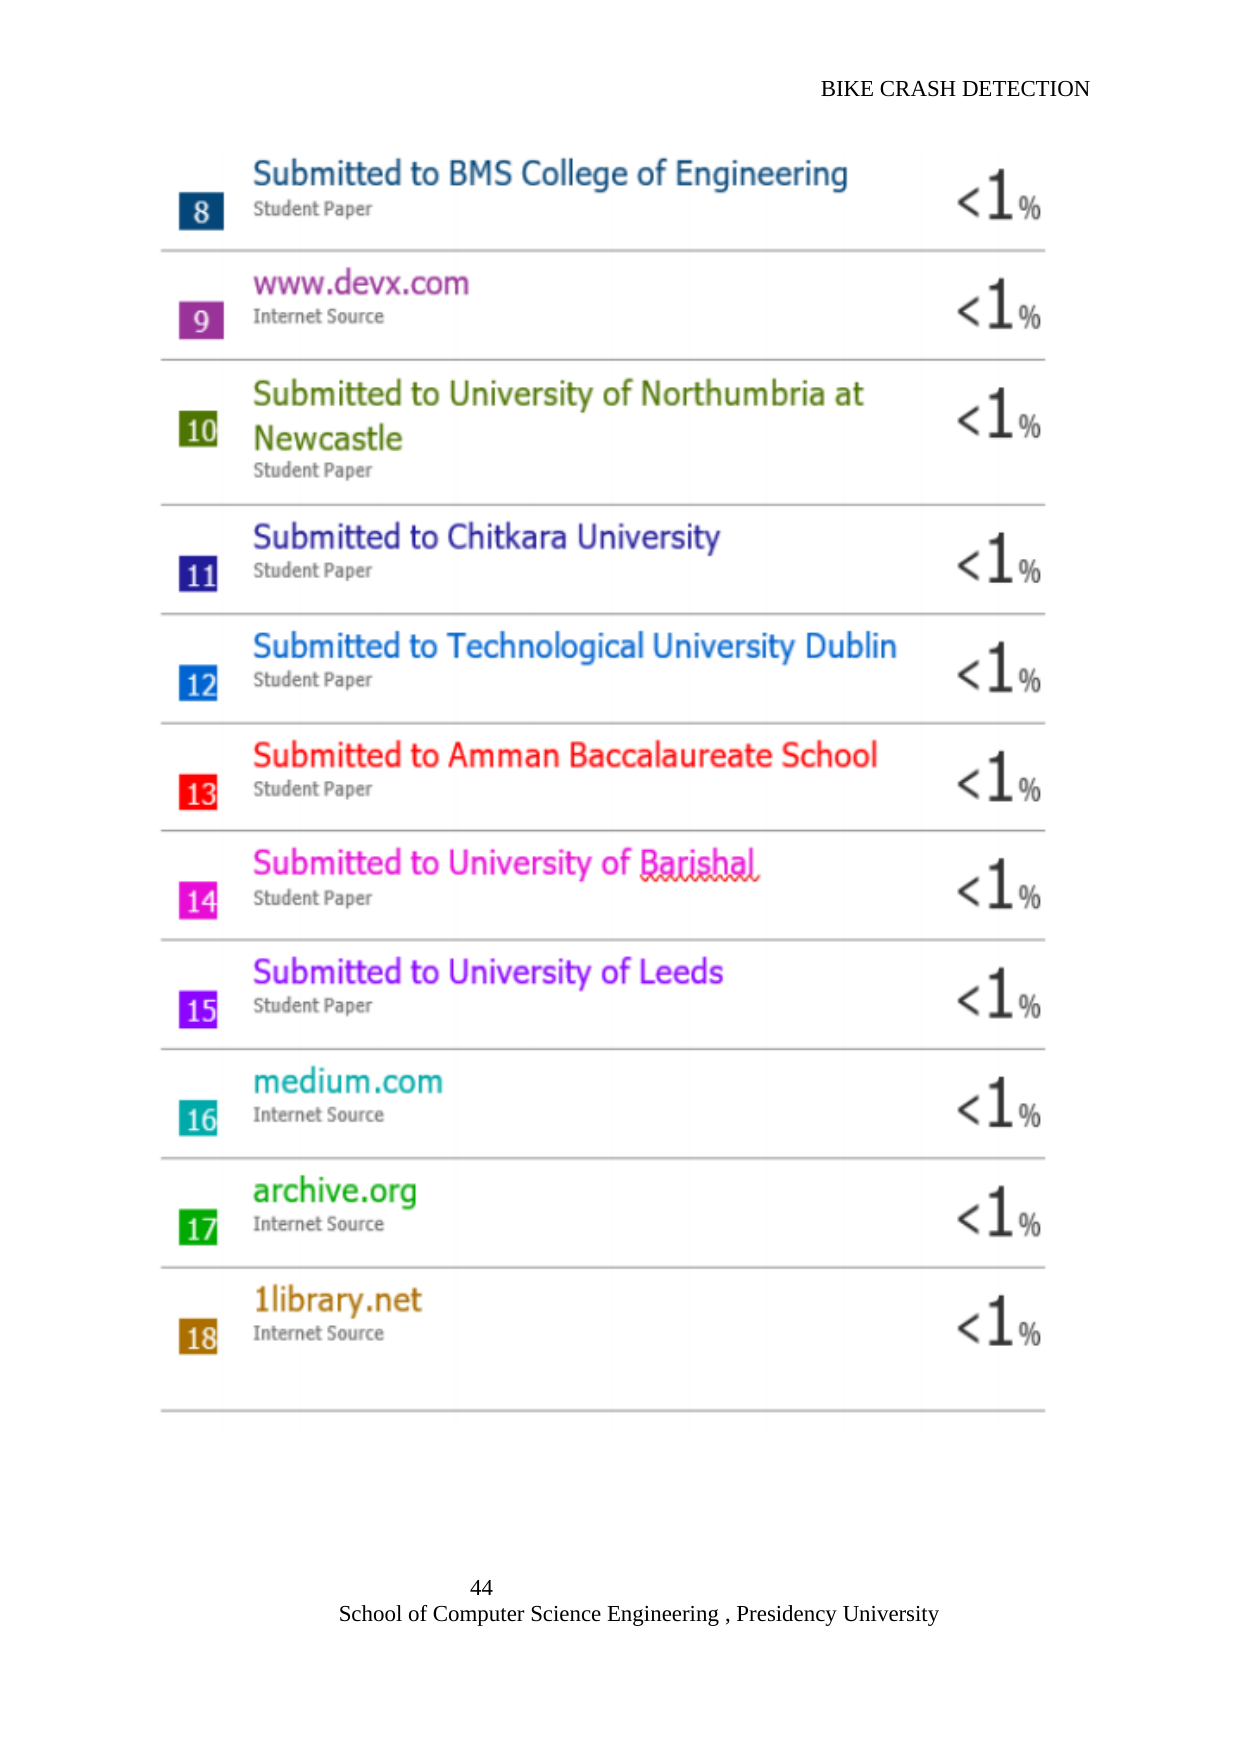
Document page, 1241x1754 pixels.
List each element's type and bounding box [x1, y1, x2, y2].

picture [150, 150, 1063, 1431]
